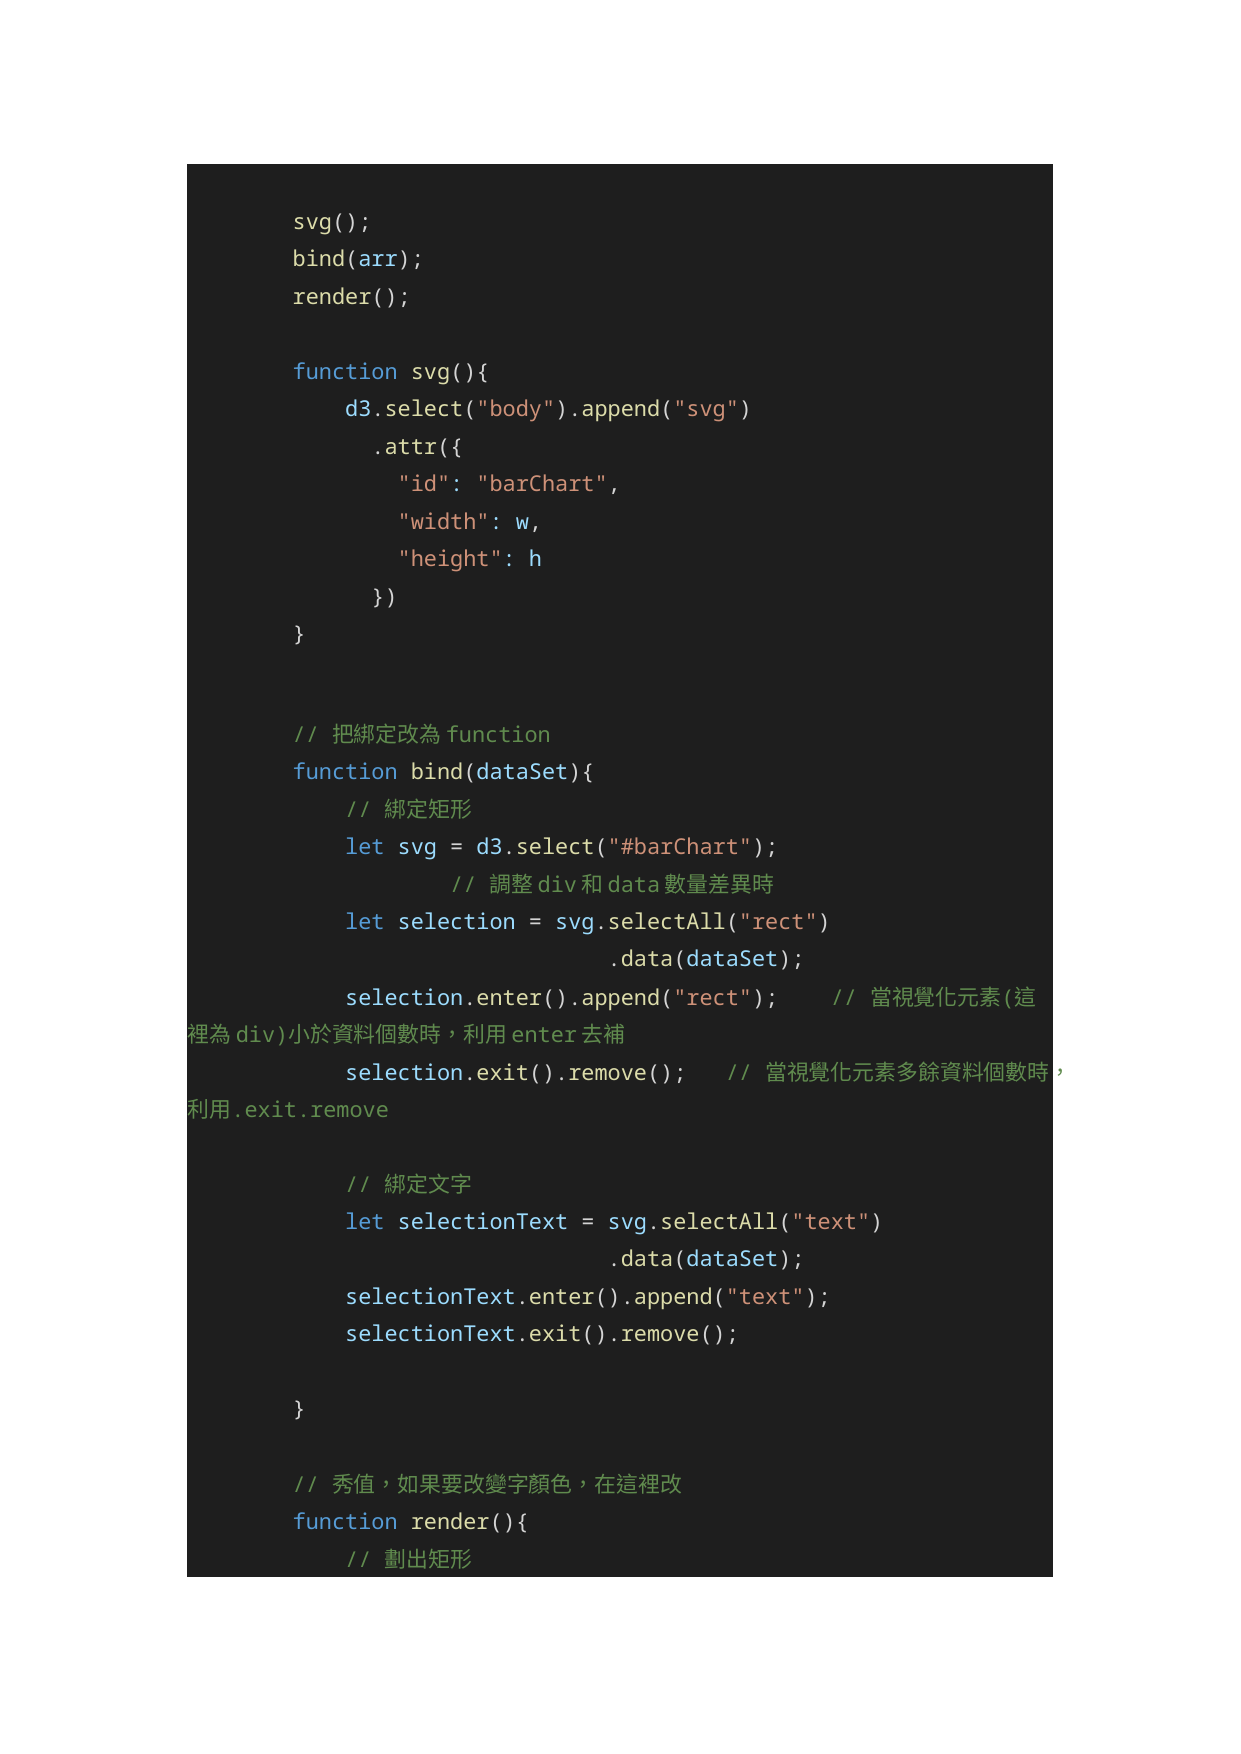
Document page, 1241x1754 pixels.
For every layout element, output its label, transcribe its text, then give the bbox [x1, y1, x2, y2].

text selection.exit().remove(); // 當視覺化元素多餘資料個數時，利用.exit.remove [187, 1052, 1053, 1127]
text let selectionText = svg.selectAll("text") [187, 1202, 1053, 1239]
text } [187, 614, 1053, 652]
text .attr({ [187, 427, 1053, 464]
text render(); [187, 277, 1053, 314]
text selectionText.exit().remove(); [187, 1314, 1053, 1352]
text svg(); [187, 202, 1053, 239]
text } [187, 1389, 1053, 1427]
text .data(dataSet); [187, 1239, 1053, 1277]
text let svg = d3.select("#barChart"); [187, 827, 1053, 864]
text // 綁定文字 [187, 1164, 1053, 1202]
text .data(dataSet); [187, 939, 1053, 977]
text function bind(dataSet){ [187, 752, 1053, 789]
text "id": "barChart", [187, 464, 1053, 502]
text }) [187, 577, 1053, 614]
text // 秀值，如果要改變字顏色，在這裡改 [187, 1464, 1053, 1502]
text d3.select("body").append("svg") [187, 389, 1053, 427]
text selectionText.enter().append("text"); [187, 1277, 1053, 1314]
text // 劃出矩形 [187, 1539, 1053, 1577]
text bind(arr); [187, 239, 1053, 277]
text // 綁定矩形 [187, 789, 1053, 827]
text let selection = svg.selectAll("rect") [187, 902, 1053, 939]
text "height": h [187, 539, 1053, 577]
text "width": w, [187, 502, 1053, 539]
text selection.enter().append("rect"); // 當視覺化元素(這裡為div)小於資料個數時，利用enter去補 [187, 977, 1053, 1052]
text // 把綁定改為function [187, 714, 1053, 752]
text // 調整div和data數量差異時 [187, 864, 1053, 902]
text function render(){ [187, 1502, 1053, 1539]
text function svg(){ [187, 352, 1053, 389]
